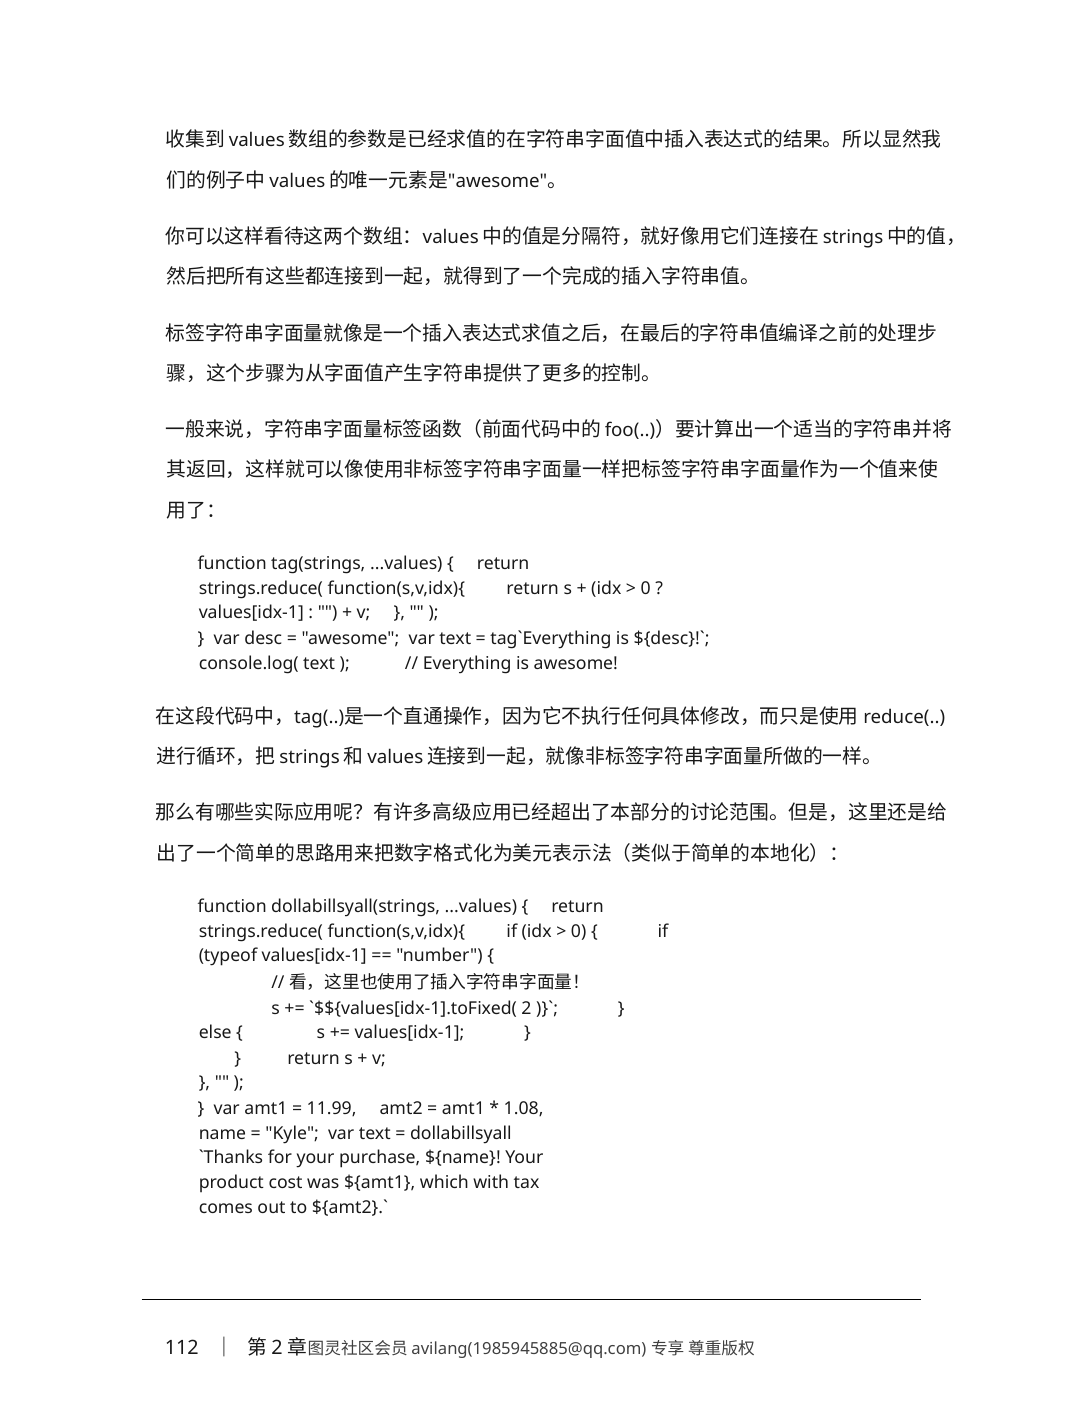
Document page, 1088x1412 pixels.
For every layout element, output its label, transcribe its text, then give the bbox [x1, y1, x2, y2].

text function dollabillsyall(strings, ...values) { return strings.reduce( function(s,v,idx){ if (idx > 0) { if (typeof values[idx-1] == "number") { [197, 893, 671, 967]
text } var desc = "awesome"; var text = tag`Everything is ${desc}!`; console.log( text ); // Everything is awesome! [197, 625, 724, 674]
text 标签字符串字面量就像是一个插入表达式求值之后，在最后的字符串值编译之前的处理步骤，这个步骤为从字面值产生字符串提供了更多的控制。 [165, 317, 955, 386]
text 一般来说，字符串字面量标签函数（前面代码中的foo(..)）要计算出一个适当的字符串并将其返回，这样就可以像使用非标签字符串字面量一样把标签字符串字面量作为一个值来使用了： [165, 413, 955, 523]
text } var amt1 = 11.99, amt2 = amt1 * 1.08, name = "Kyle"; var text = dollabillsyall `Thanks for your purchase, ${name}! Your product cost was ${amt1}, which with tax comes out to ${amt2}.` [197, 1095, 573, 1219]
text 你可以这样看待这两个数组：values中的值是分隔符，就好像用它们连接在strings中的值，然后把所有这些都连接到一起，就得到了一个完成的插入字符串值。 [165, 220, 955, 289]
text 收集到values数组的参数是已经求值的在字符串字面值中插入表达式的结果。所以显然我们的例子中values的唯一元素是"awesome"。 [165, 124, 955, 193]
text 那么有哪些实际应用呢？有许多高级应用已经超出了本部分的讨论范围。但是，这里还是给出了一个简单的思路用来把数字格式化为美元表示法（类似于简单的本地化）： [155, 797, 955, 866]
text } return s + v; }, "" ); [197, 1045, 405, 1094]
text s += `$${values[idx-1].toFixed( 2 )}`; } else { s += values[idx-1]; } [197, 995, 697, 1044]
text // 看，这里也使用了插入字符串字面量！ [197, 968, 768, 994]
text 在这段代码中，tag(..)是一个直通操作，因为它不执行任何具体修改，而只是使用 reduce(..)进行循环，把strings和values连接到一起，就像非标签字符串字面量所做的一样。 [155, 700, 955, 769]
text function tag(strings, ...values) { return strings.reduce( function(s,v,idx){ return s + (idx > 0 ? values[idx-1] : "") + v; }, "" ); [197, 550, 697, 624]
